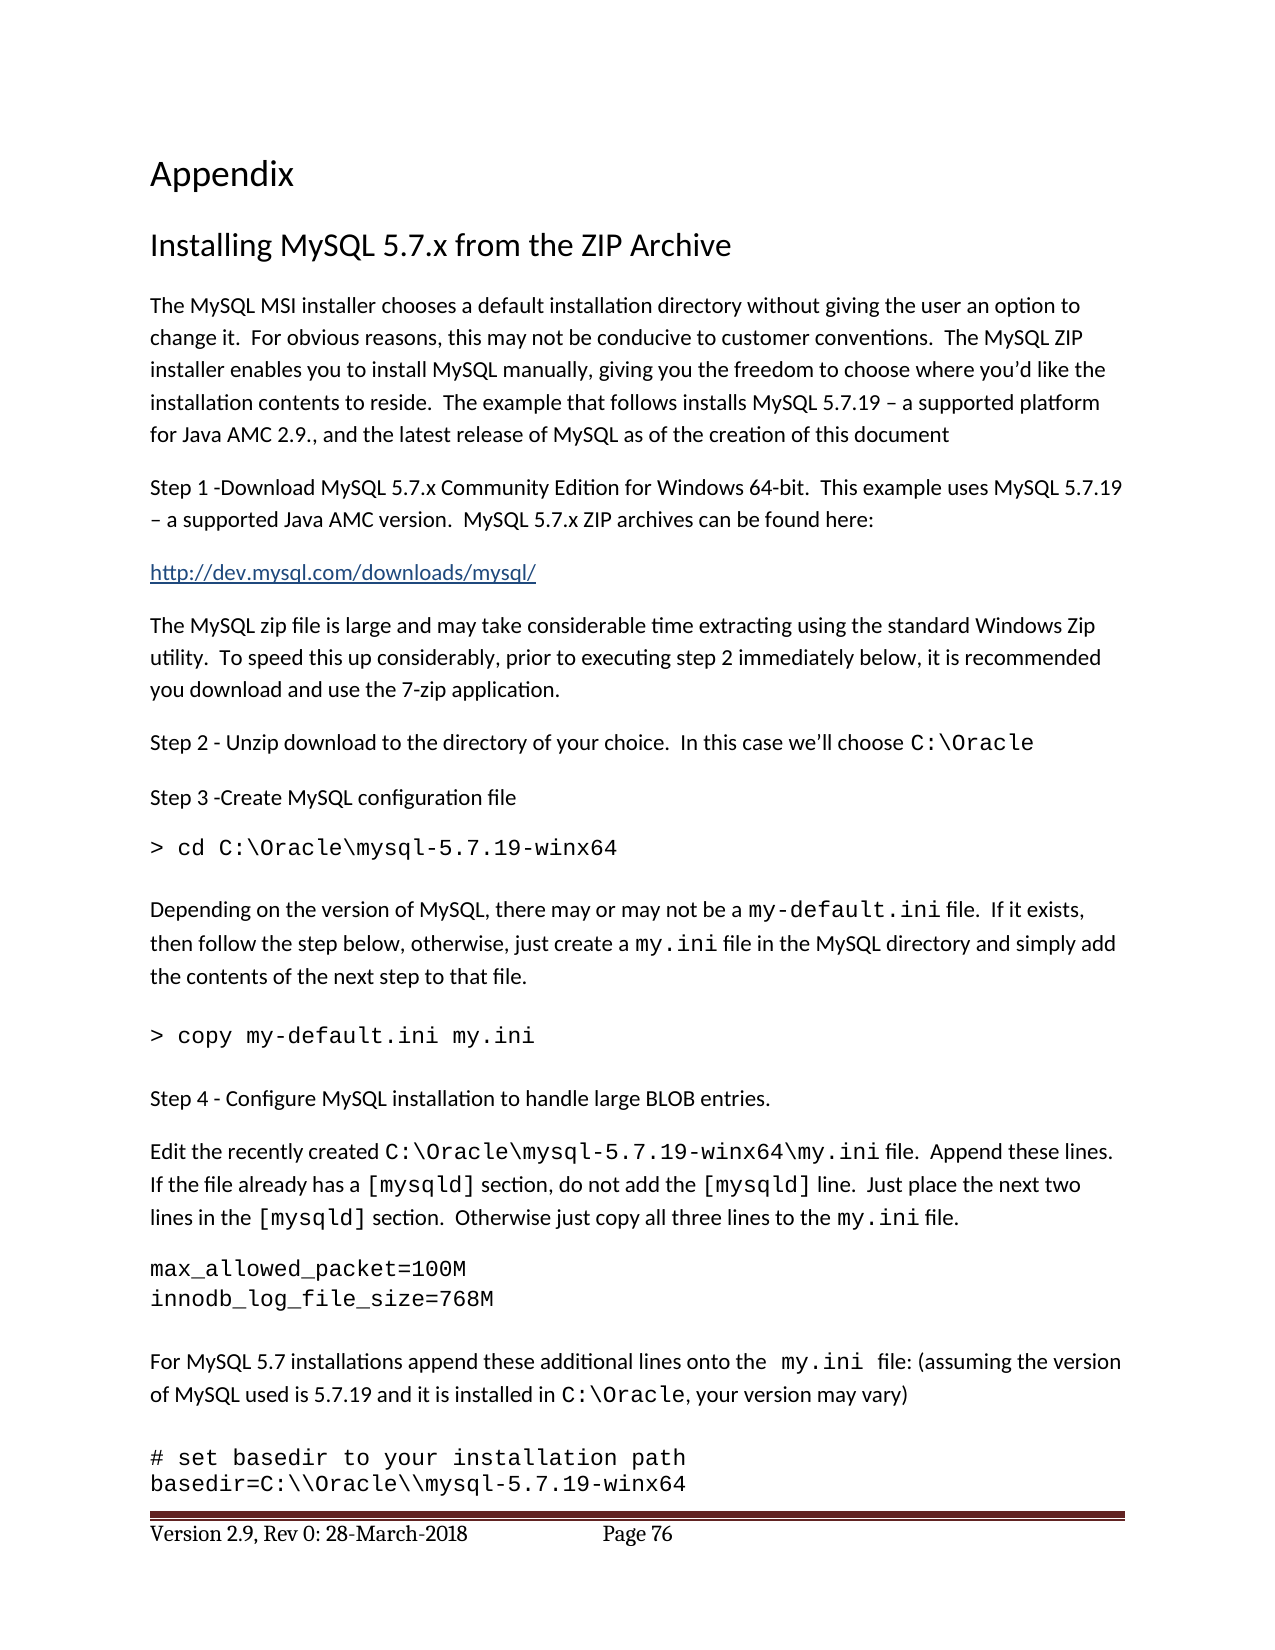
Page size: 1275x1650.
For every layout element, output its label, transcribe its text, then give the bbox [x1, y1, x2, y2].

text > cd C:\Oracle\mysql-5.7.19-winx64 [150, 836, 1125, 862]
text basedir=C:\\Oracle\\mysql-5.7.19-winx64 [150, 1472, 1125, 1498]
text > copy my-default.ini my.ini [150, 1024, 1125, 1050]
text max_allowed_packet=100M [150, 1258, 1125, 1284]
text Step 2 - Unzip download to the directory of your choice. In this case we’ll choose C:\Oracle [150, 728, 1125, 758]
text Step 4 - Configure MySQL installation to handle large BLOB entries. [150, 1084, 1125, 1112]
text For MySQL 5.7 installations append these additional lines onto the my.ini file: (assuming the version of MySQL used is 5.7.19 and it is installed in C:\Oracle, your version may vary) [150, 1347, 1125, 1410]
text Installing MySQL 5.7.x from the ZIP Archive [150, 223, 1125, 264]
text Depending on the version of MySQL, there may or may not be a my-default.ini file. If it exists, then follow the step below, otherwise, just create a my.ini file in the MySQL directory and simply add the contents of the next step to that file. [150, 896, 1125, 990]
text The MySQL zip file is large and may take considerable time extracting using the standard Windows Zip utility. To speed this up considerably, prior to executing step 2 immediately below, it is recommended you download and use the 7-zip application. [150, 611, 1125, 703]
text Appendix [150, 150, 1125, 196]
text The MySQL MSI installer chooses a default installation directory without giving the user an option to change it. For obvious reasons, this may not be conducive to customer conventions. The MySQL ZIP installer enables you to install MySQL manually, giving you the freedom to choose where you’d like the installation contents to reside. The example that follows installs MySQL 5.7.19 – a supported platform for Java AMC 2.9., and the latest release of MySQL as of the creation of this document [150, 291, 1125, 448]
text Edit the recently created C:\Oracle\mysql-5.7.19-winx64\my.ini file. Append these lines. If the file already has a [mysqld] section, do not add the [mysqld] line. Just place the next two lines in the [mysqld] section. Otherwise just copy all three lines to the my.ini file. [150, 1137, 1125, 1233]
text Step 3 -Create MySQL configuration file [150, 783, 1125, 811]
text http://dev.mysql.com/downloads/mysql/ [150, 558, 1125, 586]
text innodb_log_file_size=768M [150, 1288, 1125, 1313]
text # set basedir to your installation path [150, 1446, 1125, 1472]
text Step 1 -Download MySQL 5.7.x Community Edition for Windows 64-bit. This example uses MySQL 5.7.19 – a supported Java AMC version. MySQL 5.7.x ZIP archives can be found here: [150, 473, 1125, 533]
